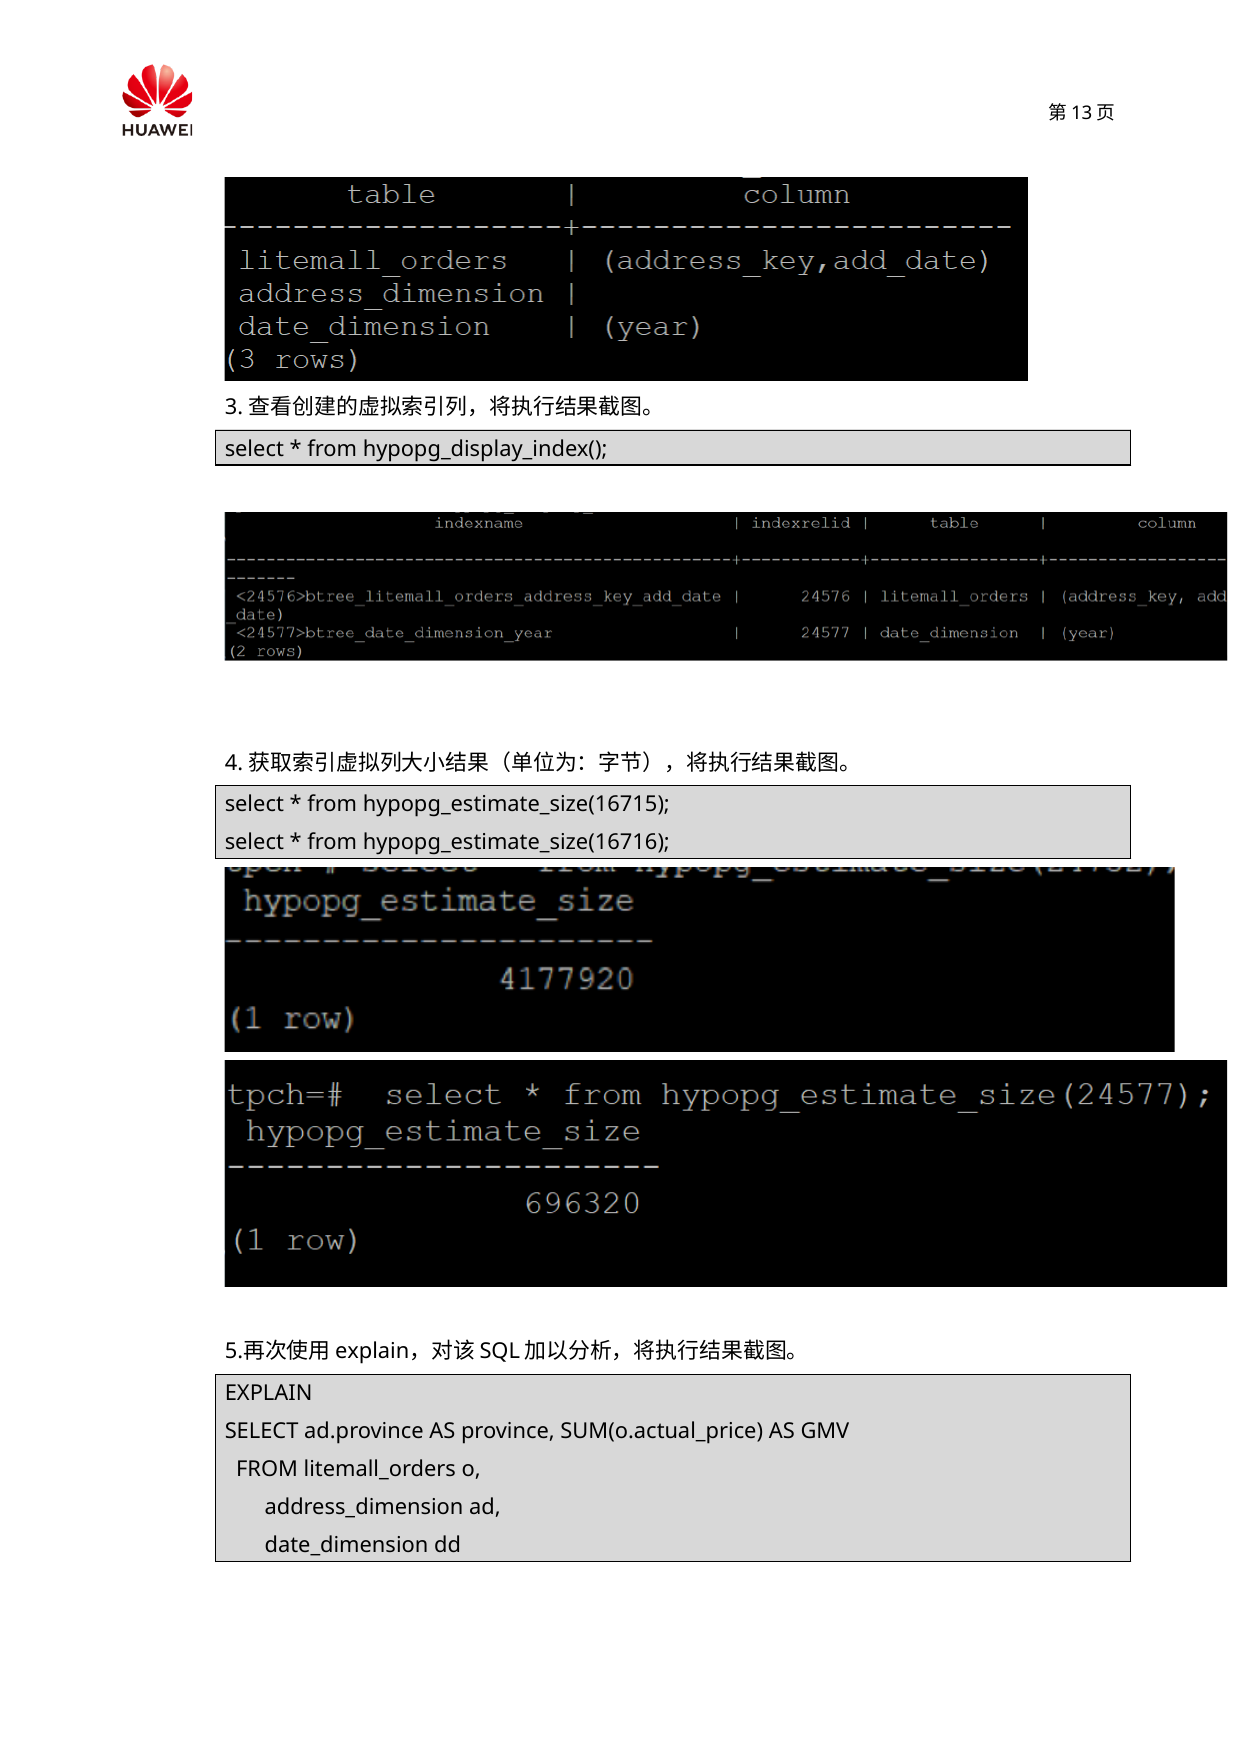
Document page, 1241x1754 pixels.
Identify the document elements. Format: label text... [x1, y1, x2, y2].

text select * from hypopg_estimate_size(16715); [216, 786, 1130, 818]
text 4. 获取索引虚拟列大小结果（单位为：字节），将执行结果截图。 [224, 745, 1122, 776]
text address_dimension ad, [216, 1488, 1130, 1521]
picture [122, 64, 193, 136]
text FROM litemall_orders o, [216, 1450, 1130, 1483]
text 3. 查看创建的虚拟索引列，将执行结果截图。 [224, 389, 1122, 421]
picture [224, 1060, 1228, 1287]
picture [224, 512, 1228, 661]
text EXPLAIN [216, 1375, 1130, 1407]
text 5.再次使用explain，对该SQL加以分析，将执行结果截图。 [224, 1333, 1122, 1365]
picture [224, 867, 1175, 1052]
text select * from hypopg_display_index(); [216, 431, 1130, 464]
text SELECT ad.province AS province, SUM(o.actual_price) AS GMV [216, 1412, 1130, 1445]
text select * from hypopg_estimate_size(16716); [216, 823, 1130, 858]
picture [224, 177, 1028, 381]
text date_dimension dd [216, 1526, 1130, 1561]
